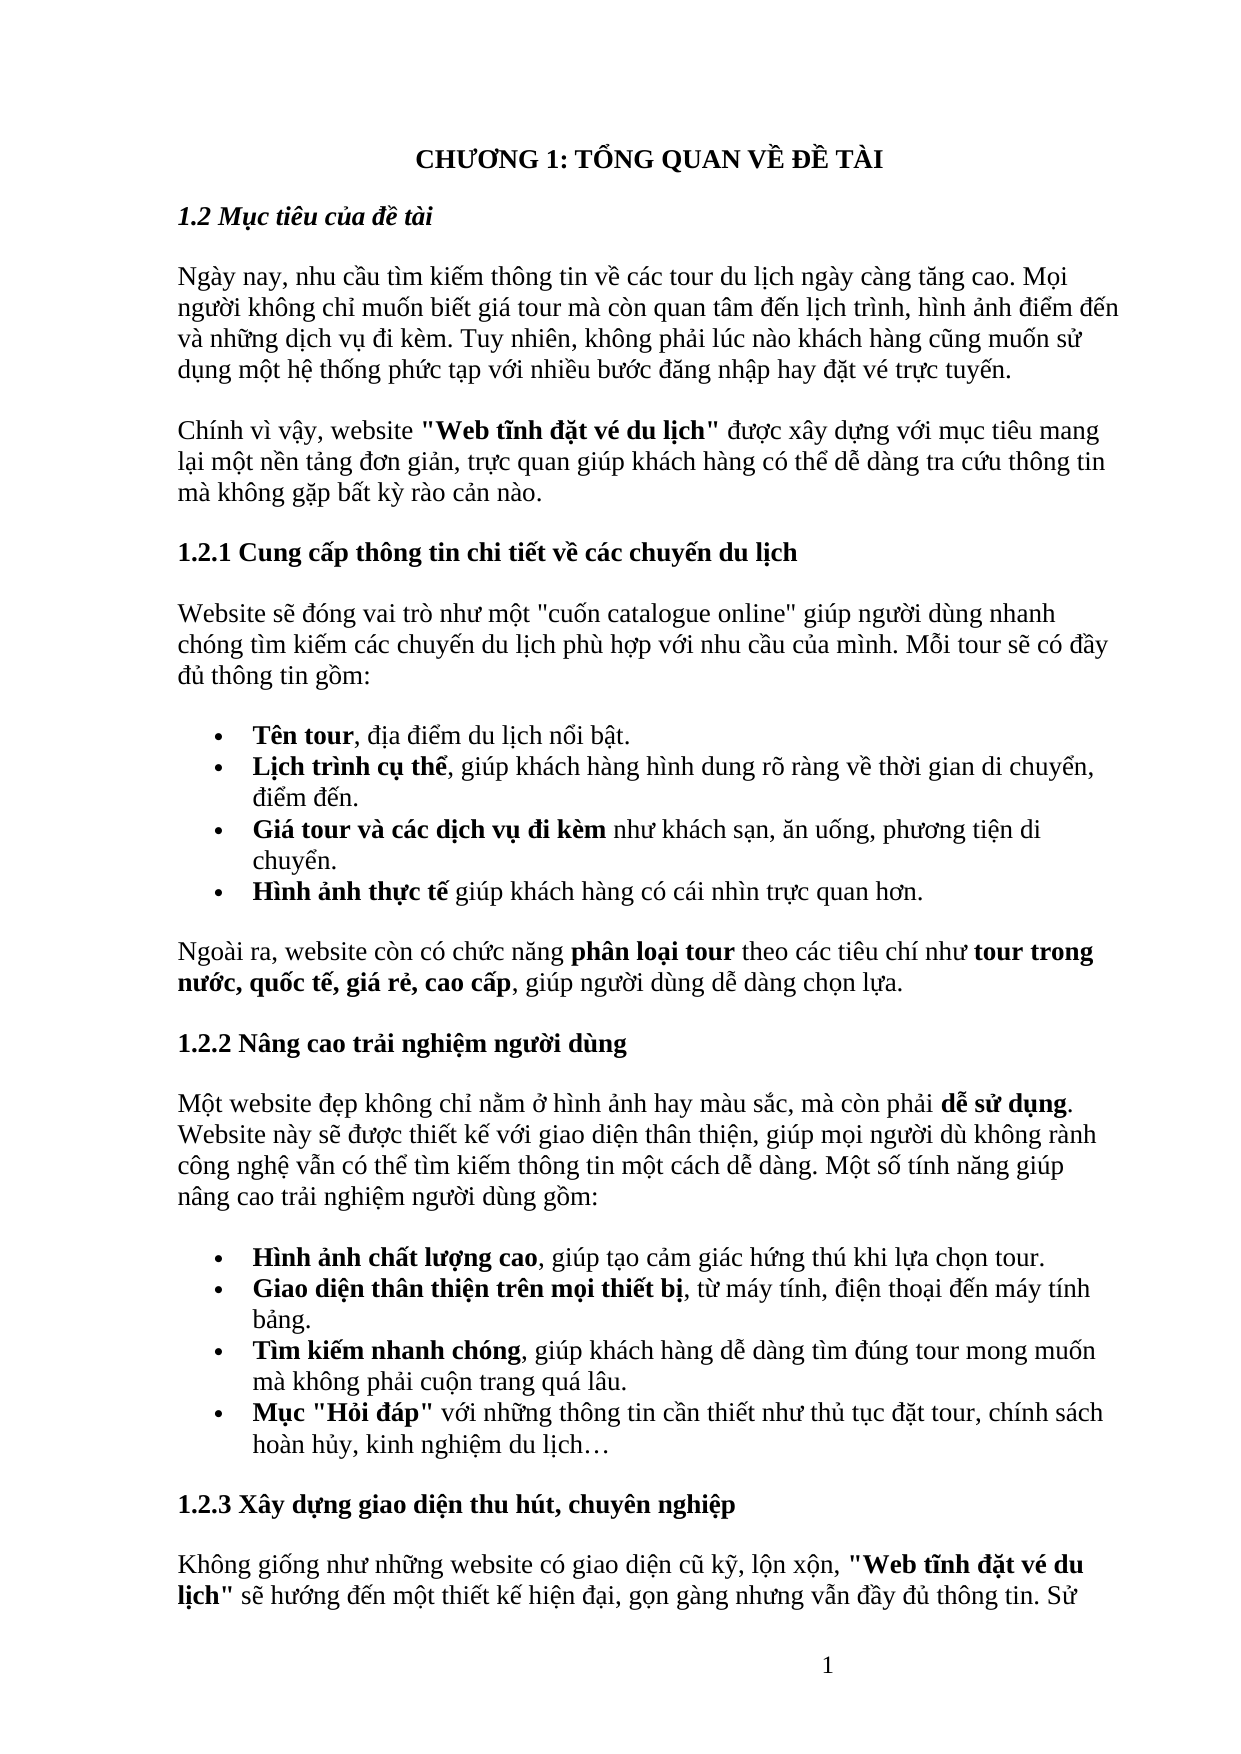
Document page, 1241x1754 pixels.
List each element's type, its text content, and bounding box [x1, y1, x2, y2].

list Giao diện thân thiện trên mọi thiết bị, từ máy tính, điện thoại đến máy tính bảng. [215, 1272, 1122, 1334]
subtitle 1.2.2 Nâng cao trải nghiệm người dùng [177, 1027, 1122, 1058]
list Mục "Hỏi đáp" với những thông tin cần thiết như thủ tục đặt tour, chính sách hoàn hủy, kinh nghiệm du lịch… [215, 1397, 1122, 1459]
text Ngày nay, nhu cầu tìm kiếm thông tin về các tour du lịch ngày càng tăng cao. Mọi người không chỉ muốn biết giá tour mà còn quan tâm đến lịch trình, hình ảnh điểm đến và những dịch vụ đi kèm. Tuy nhiên, không phải lúc nào khách hàng cũng muốn sử dụng một hệ thống phức tạp với nhiều bước đăng nhập hay đặt vé trực tuyến. [177, 260, 1122, 384]
text Ngoài ra, website còn có chức năng phân loại tour theo các tiêu chí như tour trong nước, quốc tế, giá rẻ, cao cấp, giúp người dùng dễ dàng chọn lựa. [177, 935, 1122, 998]
list Hình ảnh chất lượng cao, giúp tạo cảm giác hứng thú khi lựa chọn tour. [215, 1241, 1122, 1272]
list Tên tour, địa điểm du lịch nổi bật. [215, 719, 1122, 750]
list Giá tour và các dịch vụ đi kèm như khách sạn, ăn uống, phương tiện di chuyển. [215, 813, 1122, 875]
list Tìm kiếm nhanh chóng, giúp khách hàng dễ dàng tìm đúng tour mong muốn mà không phải cuộn trang quá lâu. [215, 1334, 1122, 1397]
subtitle 1.2.3 Xây dựng giao diện thu hút, chuyên nghiệp [177, 1488, 1122, 1519]
subtitle 1.2.1 Cung cấp thông tin chi tiết về các chuyến du lịch [177, 536, 1122, 567]
list Hình ảnh thực tế giúp khách hàng có cái nhìn trực quan hơn. [215, 875, 1122, 906]
subtitle CHƯƠNG 1: TỔNG QUAN VỀ ĐỀ TÀI [177, 143, 1122, 175]
text Website sẽ đóng vai trò như một "cuốn catalogue online" giúp người dùng nhanh chóng tìm kiếm các chuyến du lịch phù hợp với nhu cầu của mình. Mỗi tour sẽ có đầy đủ thông tin gồm: [177, 597, 1122, 690]
subtitle 1.2 Mục tiêu của đề tài [177, 200, 1122, 231]
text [177, 1548, 1122, 1611]
list Lịch trình cụ thể, giúp khách hàng hình dung rõ ràng về thời gian di chuyển, điểm đến. [215, 750, 1122, 813]
text Một website đẹp không chỉ nằm ở hình ảnh hay màu sắc, mà còn phải dễ sử dụng. Website này sẽ được thiết kế với giao diện thân thiện, giúp mọi người dù không rành công nghệ vẫn có thể tìm kiếm thông tin một cách dễ dàng. Một số tính năng giúp nâng cao trải nghiệm người dùng gồm: [177, 1087, 1122, 1212]
text Chính vì vậy, website "Web tĩnh đặt vé du lịch" được xây dựng với mục tiêu mang lại một nền tảng đơn giản, trực quan giúp khách hàng có thể dễ dàng tra cứu thông tin mà không gặp bất kỳ rào cản nào. [177, 414, 1122, 507]
